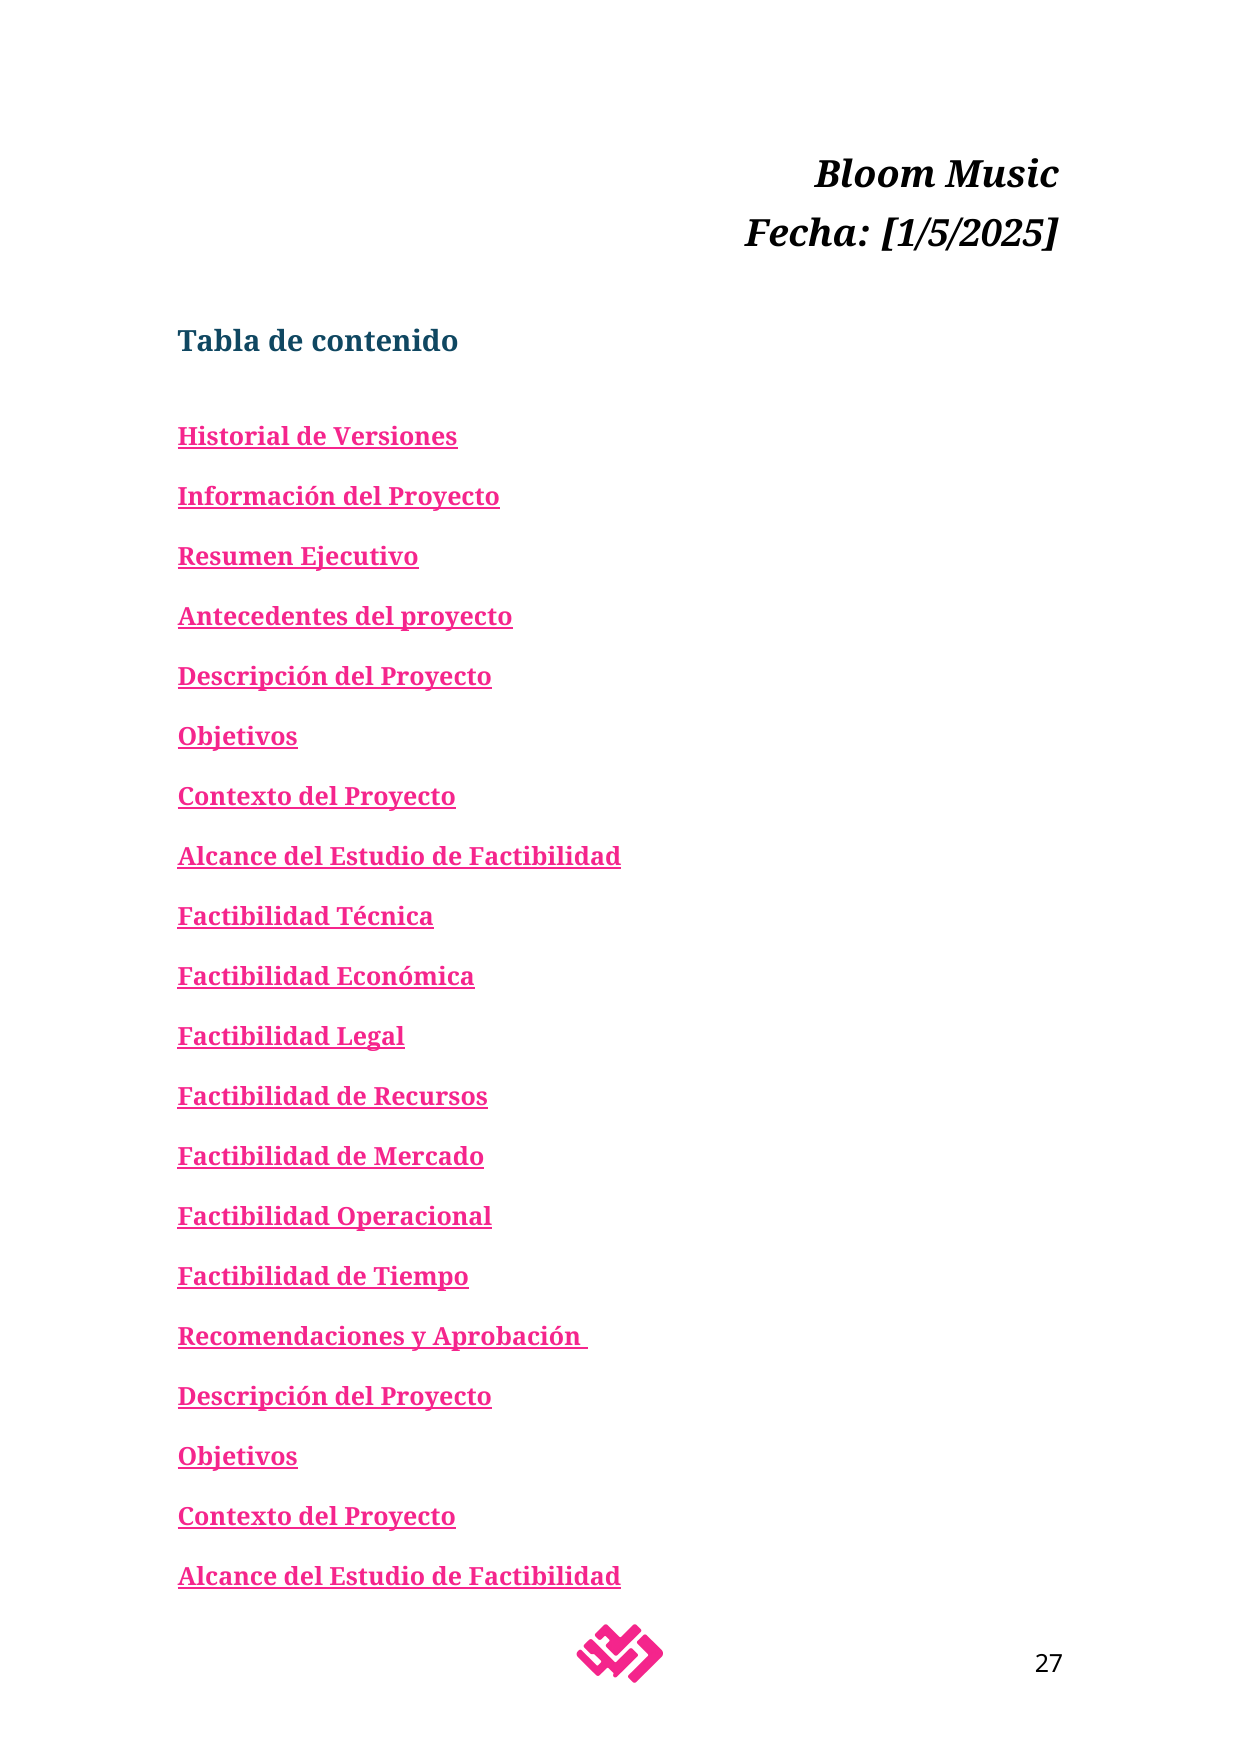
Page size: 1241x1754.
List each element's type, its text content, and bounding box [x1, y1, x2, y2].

picture [556, 1593, 684, 1720]
text Bloom Music [177, 148, 1063, 199]
text Fecha: [1/5/2025] [177, 206, 1063, 257]
subtitle Tabla de contenido [177, 321, 1063, 360]
